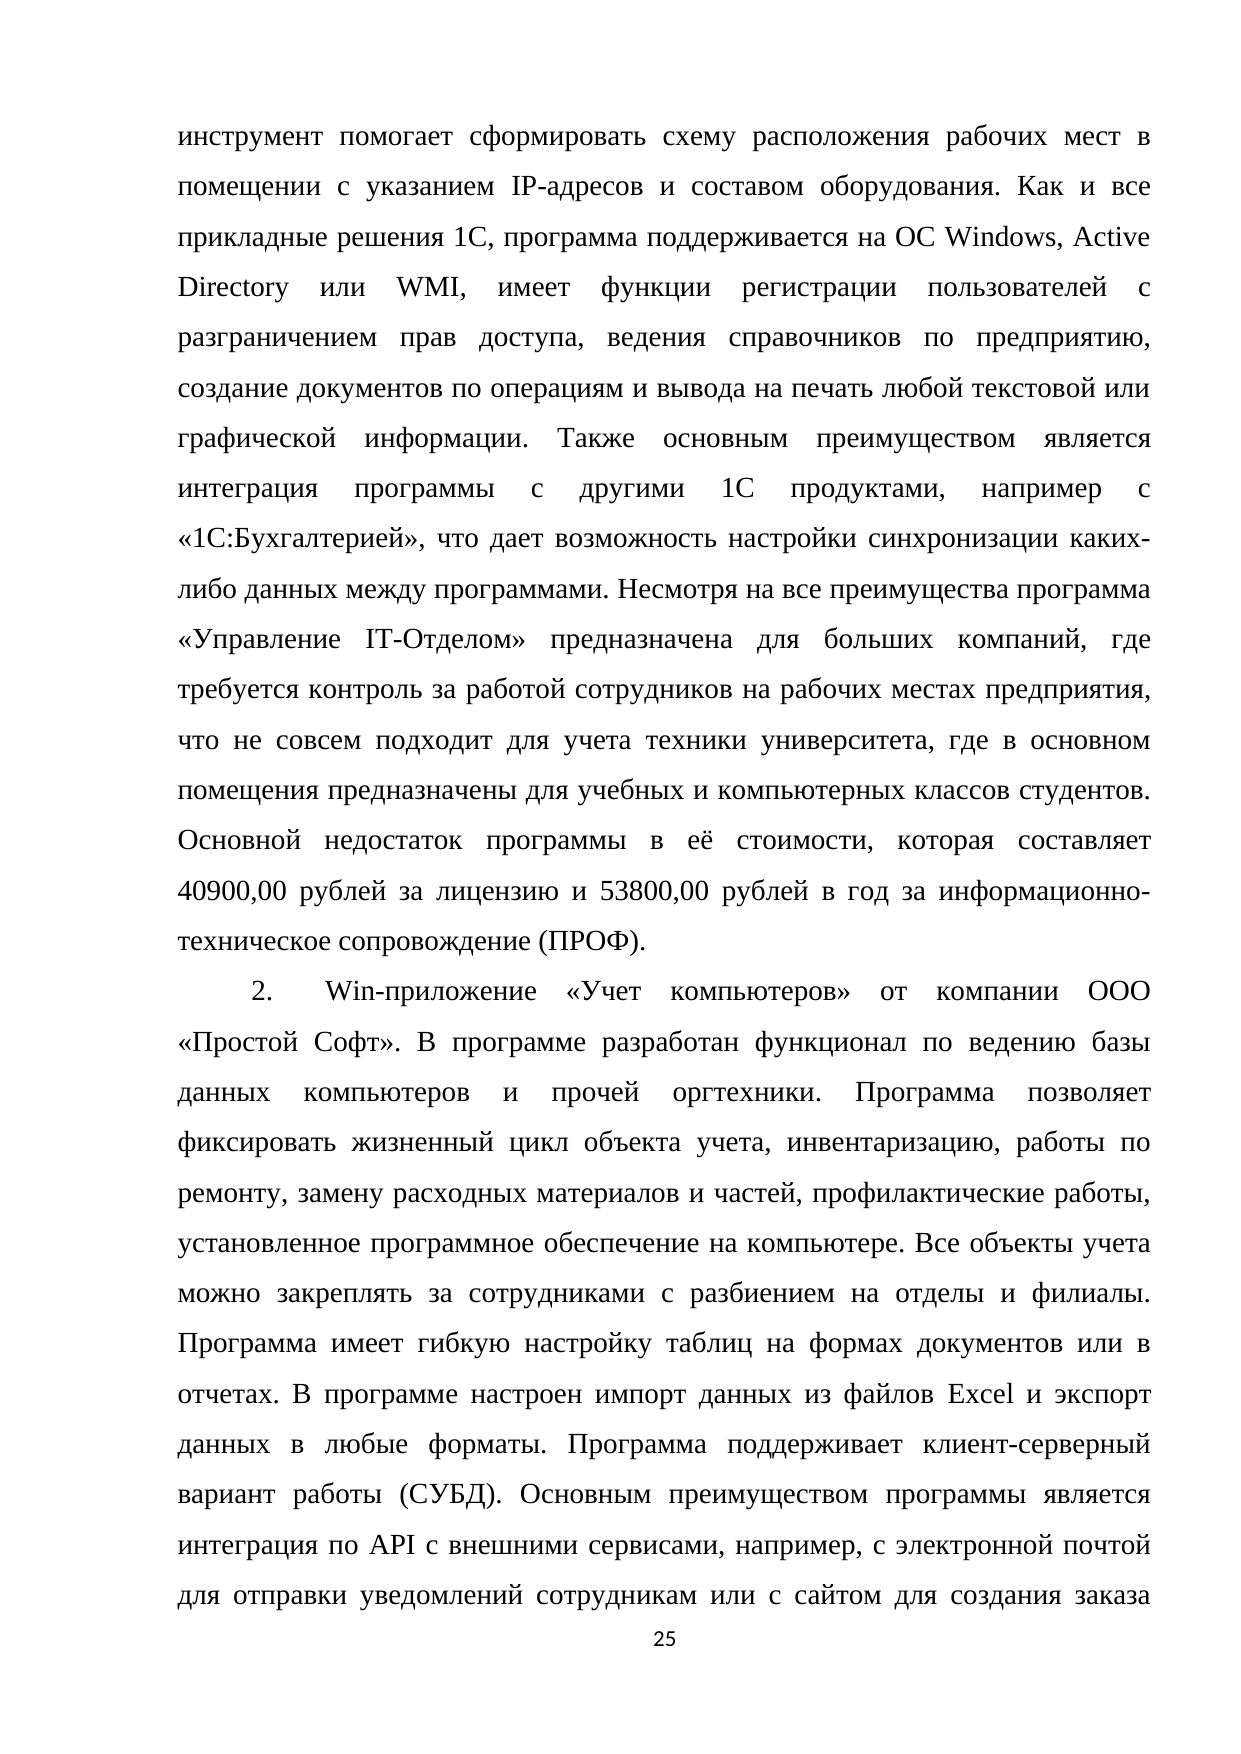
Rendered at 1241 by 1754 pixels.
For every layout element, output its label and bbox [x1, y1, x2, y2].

list [177, 118, 1152, 957]
list [177, 973, 1152, 1611]
